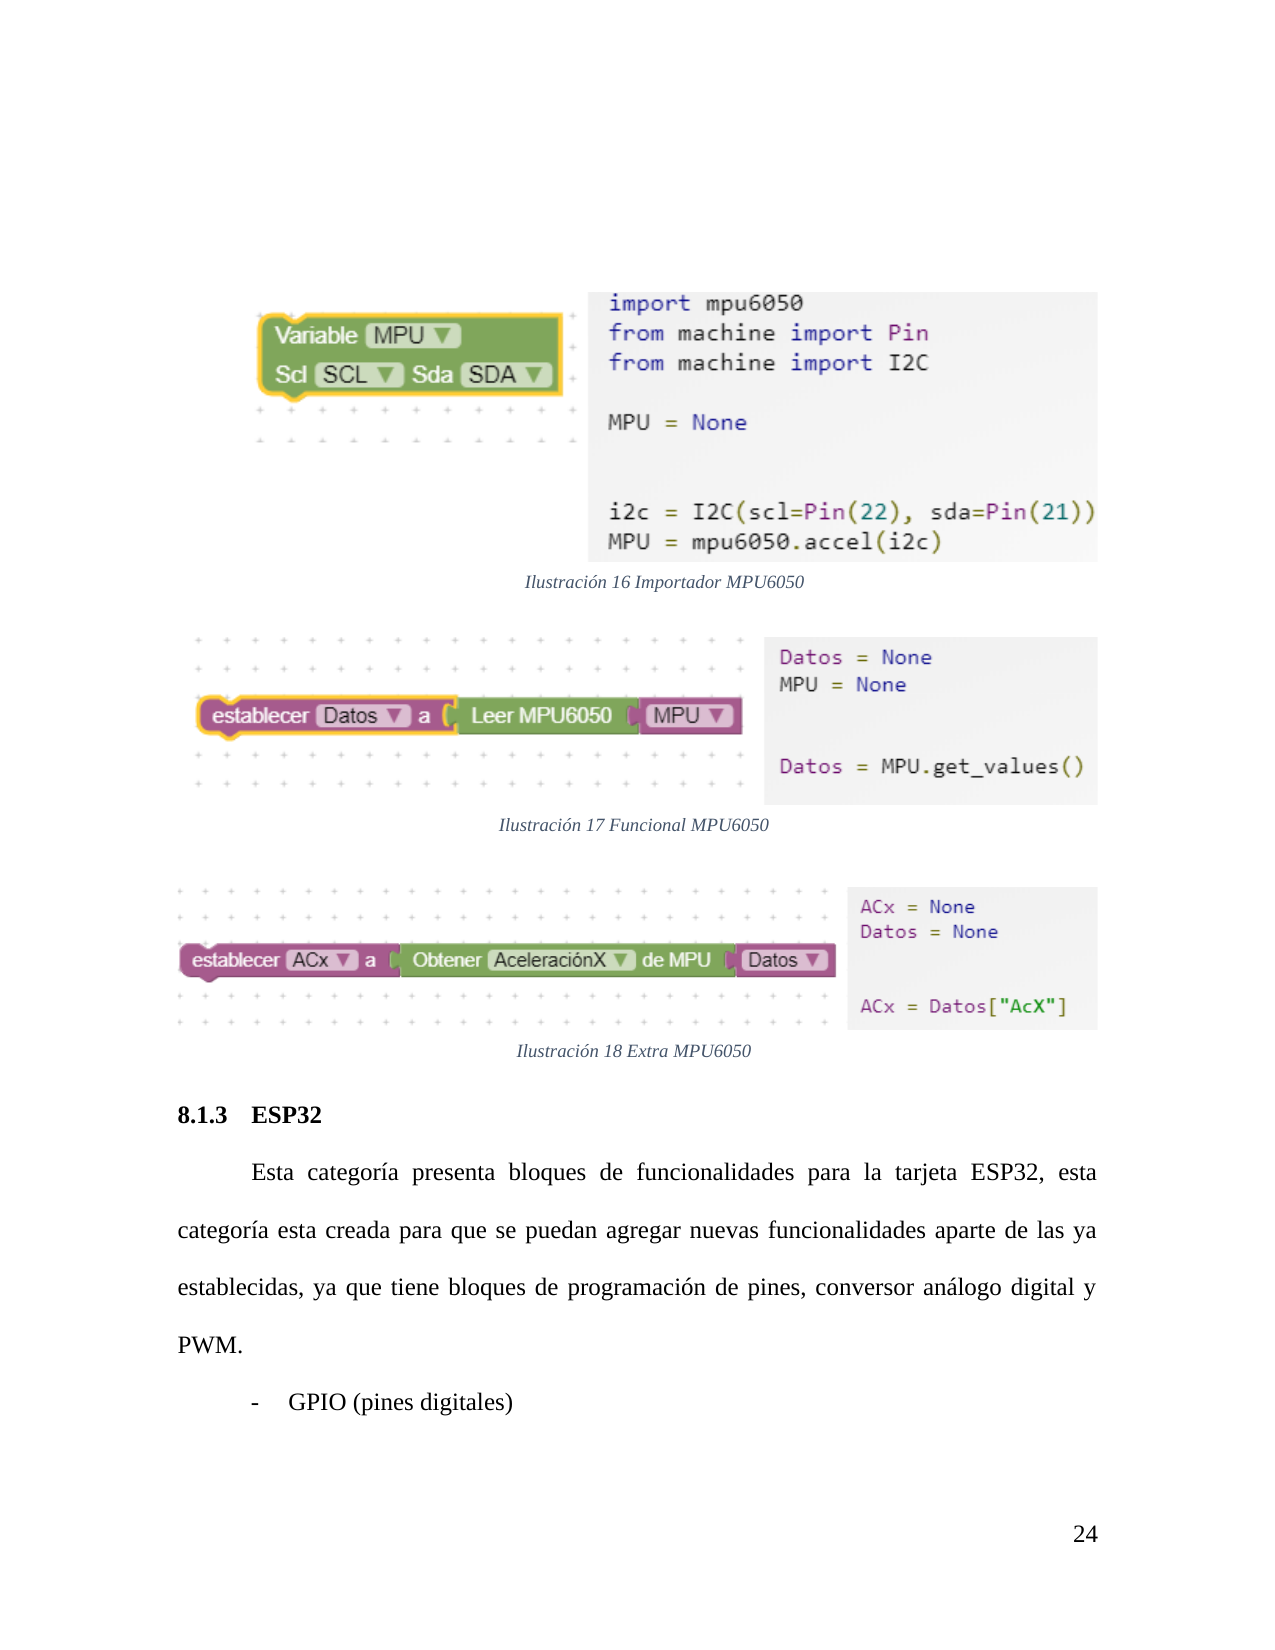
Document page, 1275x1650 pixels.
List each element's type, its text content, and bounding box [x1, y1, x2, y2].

list GPIO (pines digitales) [251, 1387, 1098, 1416]
subtitle ESP32 [177, 1100, 1098, 1129]
picture [177, 637, 1098, 805]
text Esta categoría presenta bloques de funcionalidades para la tarjeta ESP32, esta categoría esta creada para que se puedan agregar nuevas funcionalidades aparte de las ya establecidas, ya que tiene bloques de programación de pines, conversor análogo digital y PWM. [177, 1157, 1098, 1359]
picture [177, 887, 1098, 1030]
picture [235, 292, 1098, 562]
